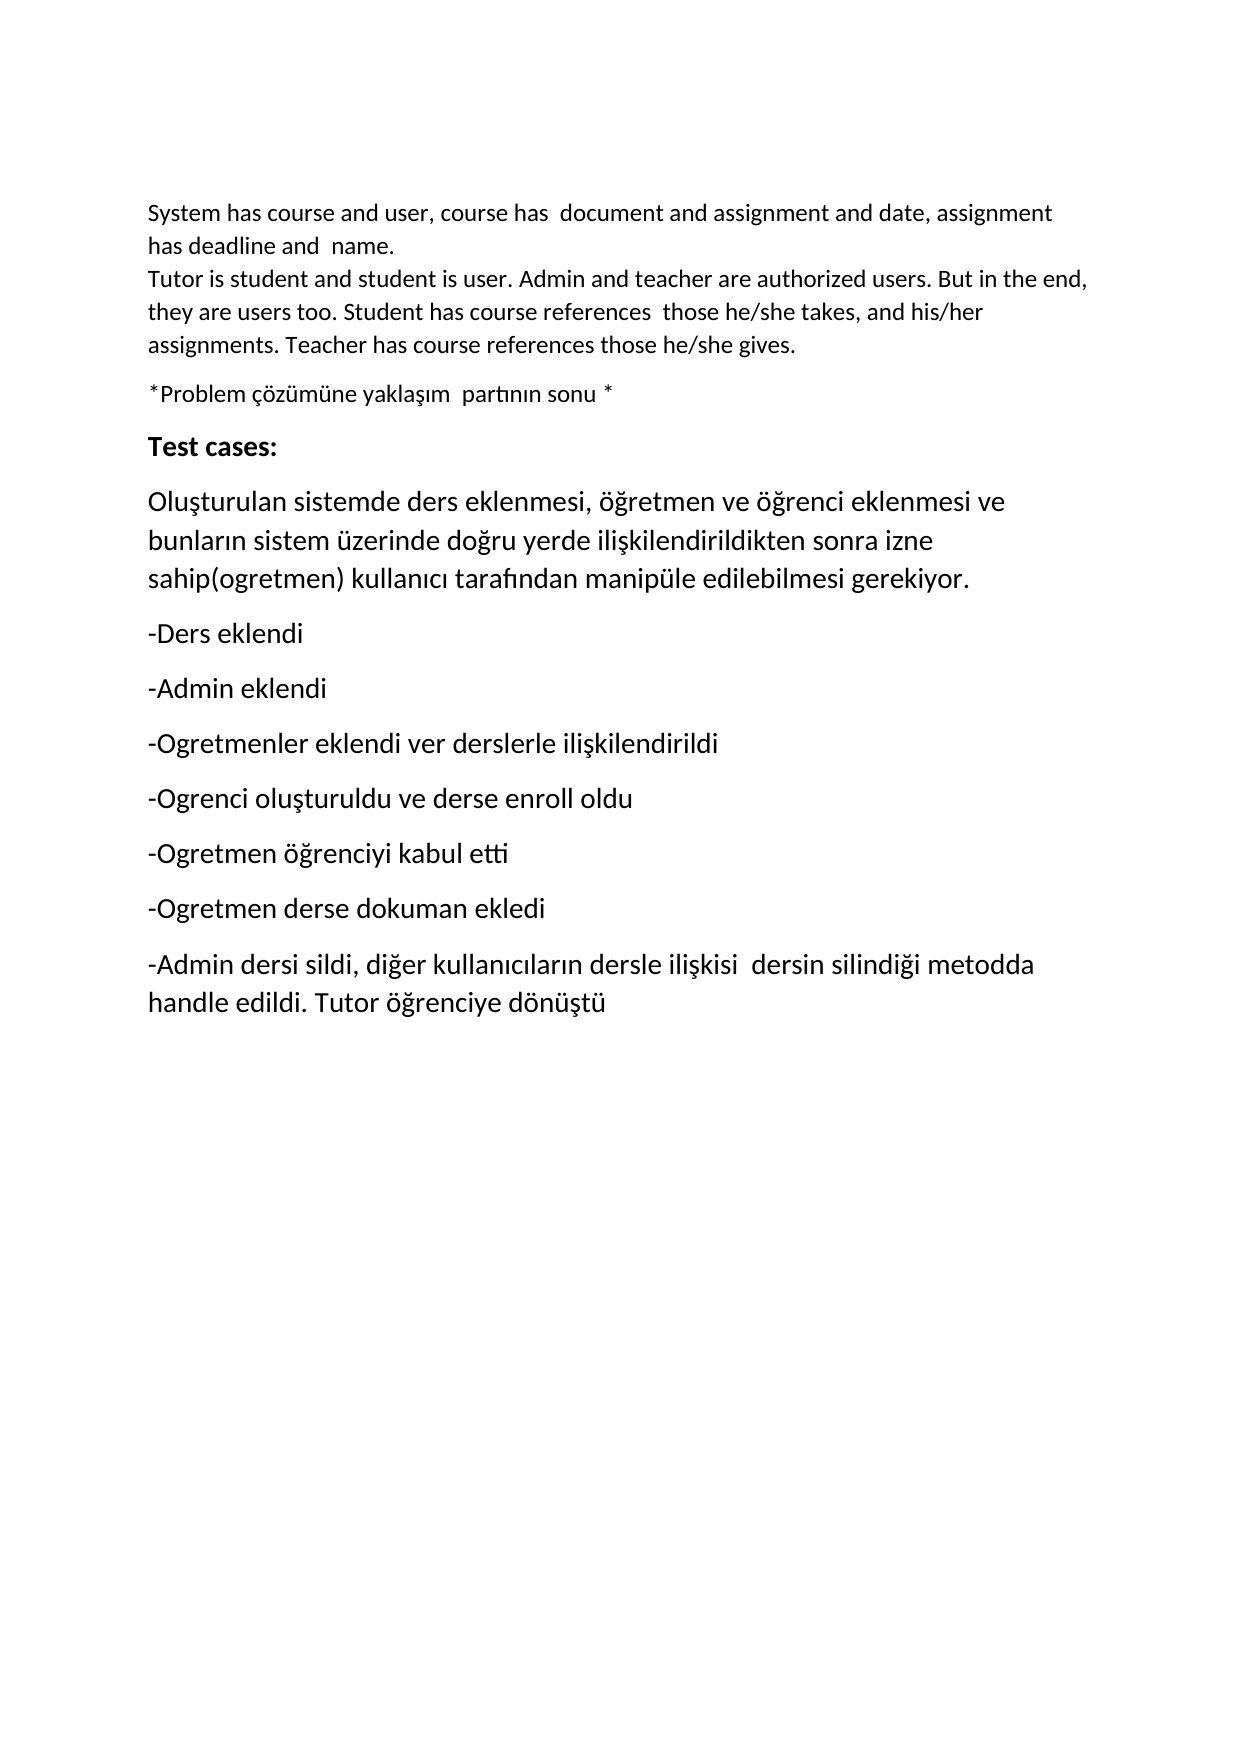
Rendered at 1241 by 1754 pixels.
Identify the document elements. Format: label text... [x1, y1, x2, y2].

text -Admin dersi sildi, diğer kullanıcıların dersle ilişkisi dersin silindiği metodda handle edildi. Tutor öğrenciye dönüştü [148, 946, 1093, 1020]
text *Problem çözümüne yaklaşım partının sonu * [148, 378, 1093, 409]
text -Ogretmen öğrenciyi kabul etti [148, 836, 1093, 871]
text -Ogrenci oluşturuldu ve derse enroll oldu [148, 780, 1093, 816]
text -Admin eklendi [148, 670, 1093, 706]
text Test cases: [148, 428, 1093, 464]
text System has course and user, course has document and assignment and date, assignment has deadline and name. Tutor is student and student is user. Admin and teacher are authorized users. But in the end, they are users too. Student has course references those he/she takes, and his/her assignments. Teacher has course references those he/she gives. [148, 197, 1093, 359]
text -Ogretmenler eklendi ver derslerle ilişkilendirildi [148, 725, 1093, 761]
text -Ogretmen derse dokuman ekledi [148, 891, 1093, 926]
text -Ders eklendi [148, 615, 1093, 651]
text Oluşturulan sistemde ders eklenmesi, öğretmen ve öğrenci eklenmesi ve bunların sistem üzerinde doğru yerde ilişkilendirildikten sonra izne sahip(ogretmen) kullanıcı tarafından manipüle edilebilmesi gerekiyor. [148, 483, 1093, 596]
